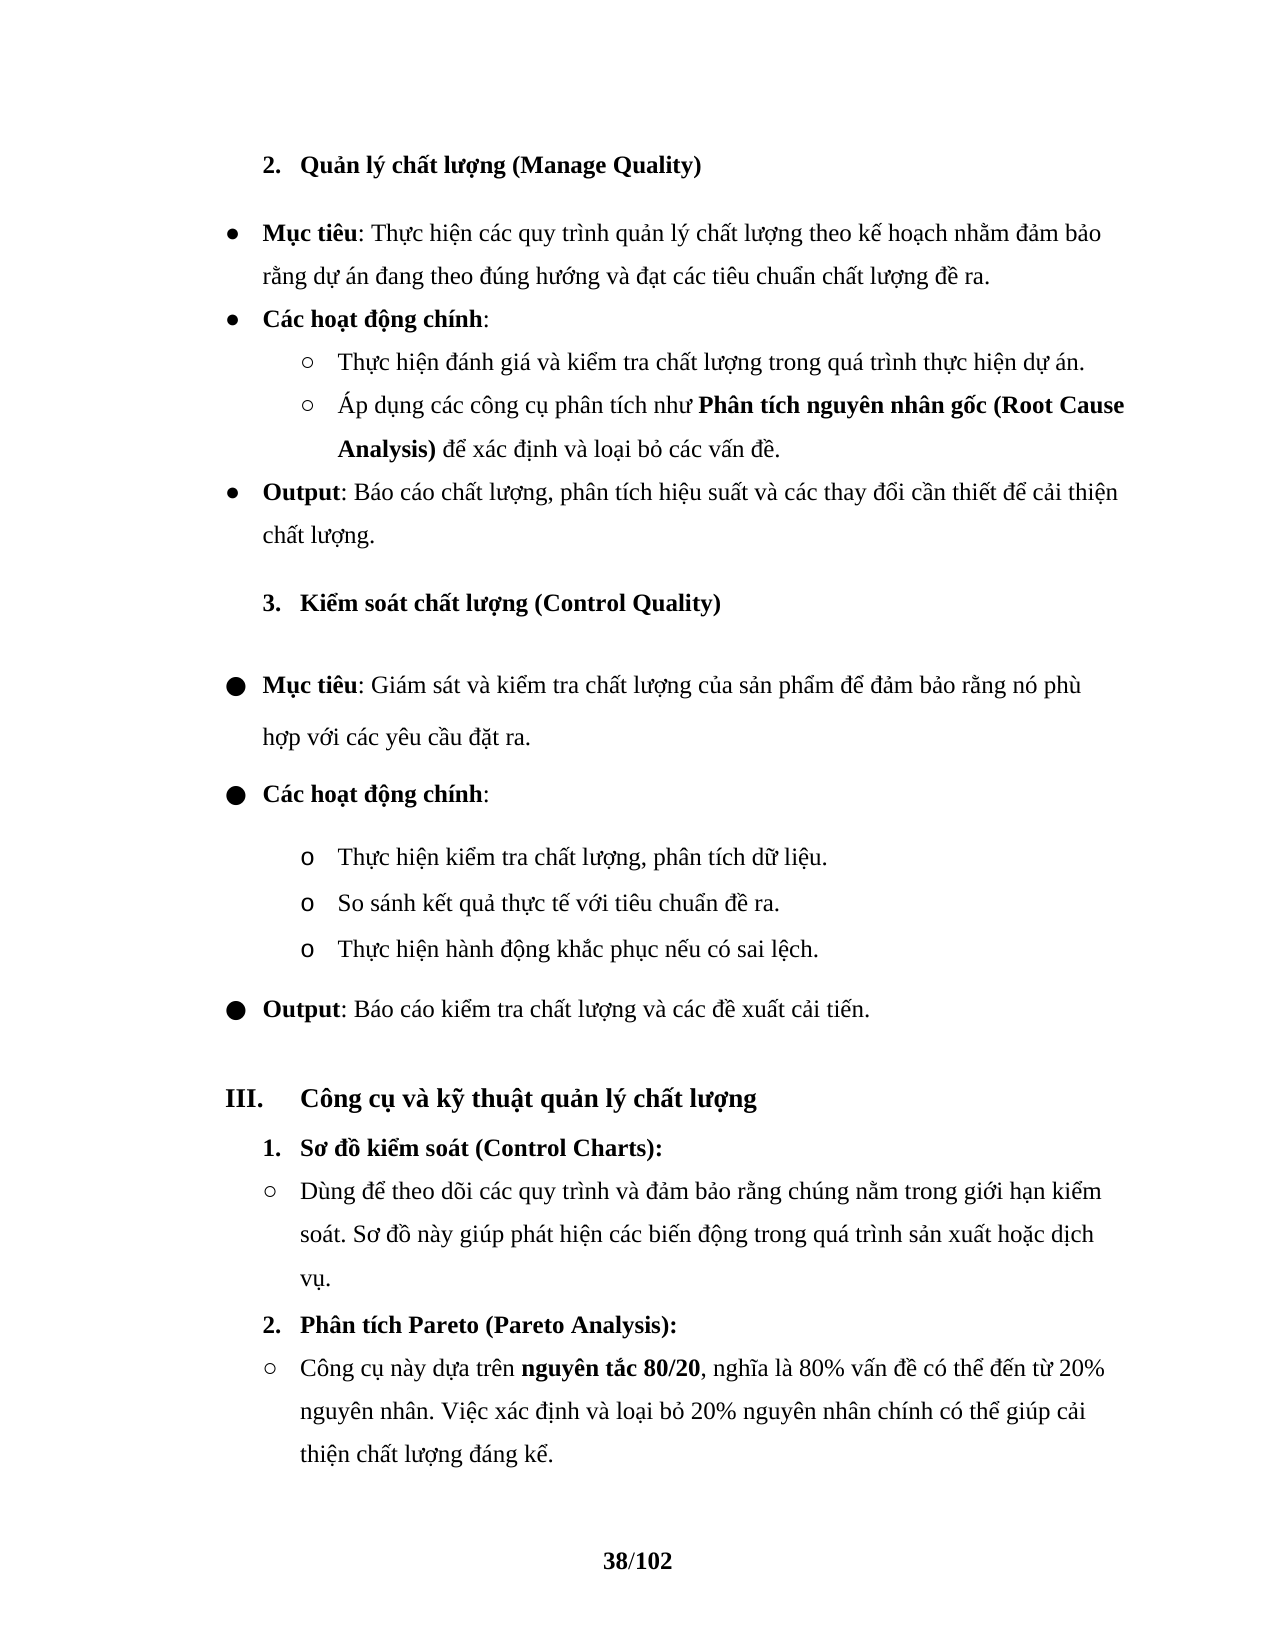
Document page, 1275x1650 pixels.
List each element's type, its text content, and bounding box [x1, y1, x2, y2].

list Mục tiêu: Thực hiện các quy trình quản lý chất lượng theo kế hoạch nhằm đảm bảo rằng dự án đang theo đúng hướng và đạt các tiêu chuẩn chất lượng đề ra. [225, 218, 1125, 290]
list Dùng để theo dõi các quy trình và đảm bảo rằng chúng nằm trong giới hạn kiểm soát. Sơ đồ này giúp phát hiện các biến động trong quá trình sản xuất hoặc dịch vụ. [262, 1176, 1125, 1291]
list Output: Báo cáo kiểm tra chất lượng và các đề xuất cải tiến. [225, 981, 1125, 1032]
list Thực hiện đánh giá và kiểm tra chất lượng trong quá trình thực hiện dự án. [300, 347, 1125, 376]
subtitle Công cụ và kỹ thuật quản lý chất lượng [225, 1082, 1125, 1114]
list Các hoạt động chính: [225, 304, 1125, 333]
list So sánh kết quả thực tế với tiêu chuẩn đề ra. [300, 888, 1125, 919]
list Áp dụng các công cụ phân tích như Phân tích nguyên nhân gốc (Root Cause Analysis) để xác định và loại bỏ các vấn đề. [300, 391, 1125, 462]
list Thực hiện kiểm tra chất lượng, phân tích dữ liệu. [300, 842, 1125, 873]
list Output: Báo cáo chất lượng, phân tích hiệu suất và các thay đổi cần thiết để cải thiện chất lượng. [225, 477, 1125, 549]
list Công cụ này dựa trên nguyên tắc 80/20, nghĩa là 80% vấn đề có thể đến từ 20% nguyên nhân. Việc xác định và loại bỏ 20% nguyên nhân chính có thể giúp cải thiện chất lượng đáng kể. [262, 1353, 1125, 1468]
list Mục tiêu: Giám sát và kiểm tra chất lượng của sản phẩm để đảm bảo rằng nó phù hợp với các yêu cầu đặt ra. [225, 656, 1125, 751]
subtitle Phân tích Pareto (Pareto Analysis): [262, 1310, 1125, 1339]
list Các hoạt động chính: [225, 765, 1125, 816]
list Thực hiện hành động khắc phục nếu có sai lệch. [300, 934, 1125, 965]
subtitle Kiểm soát chất lượng (Control Quality) [262, 588, 1125, 617]
subtitle Quản lý chất lượng (Manage Quality) [262, 150, 1125, 179]
subtitle Sơ đồ kiểm soát (Control Charts): [262, 1133, 1125, 1162]
